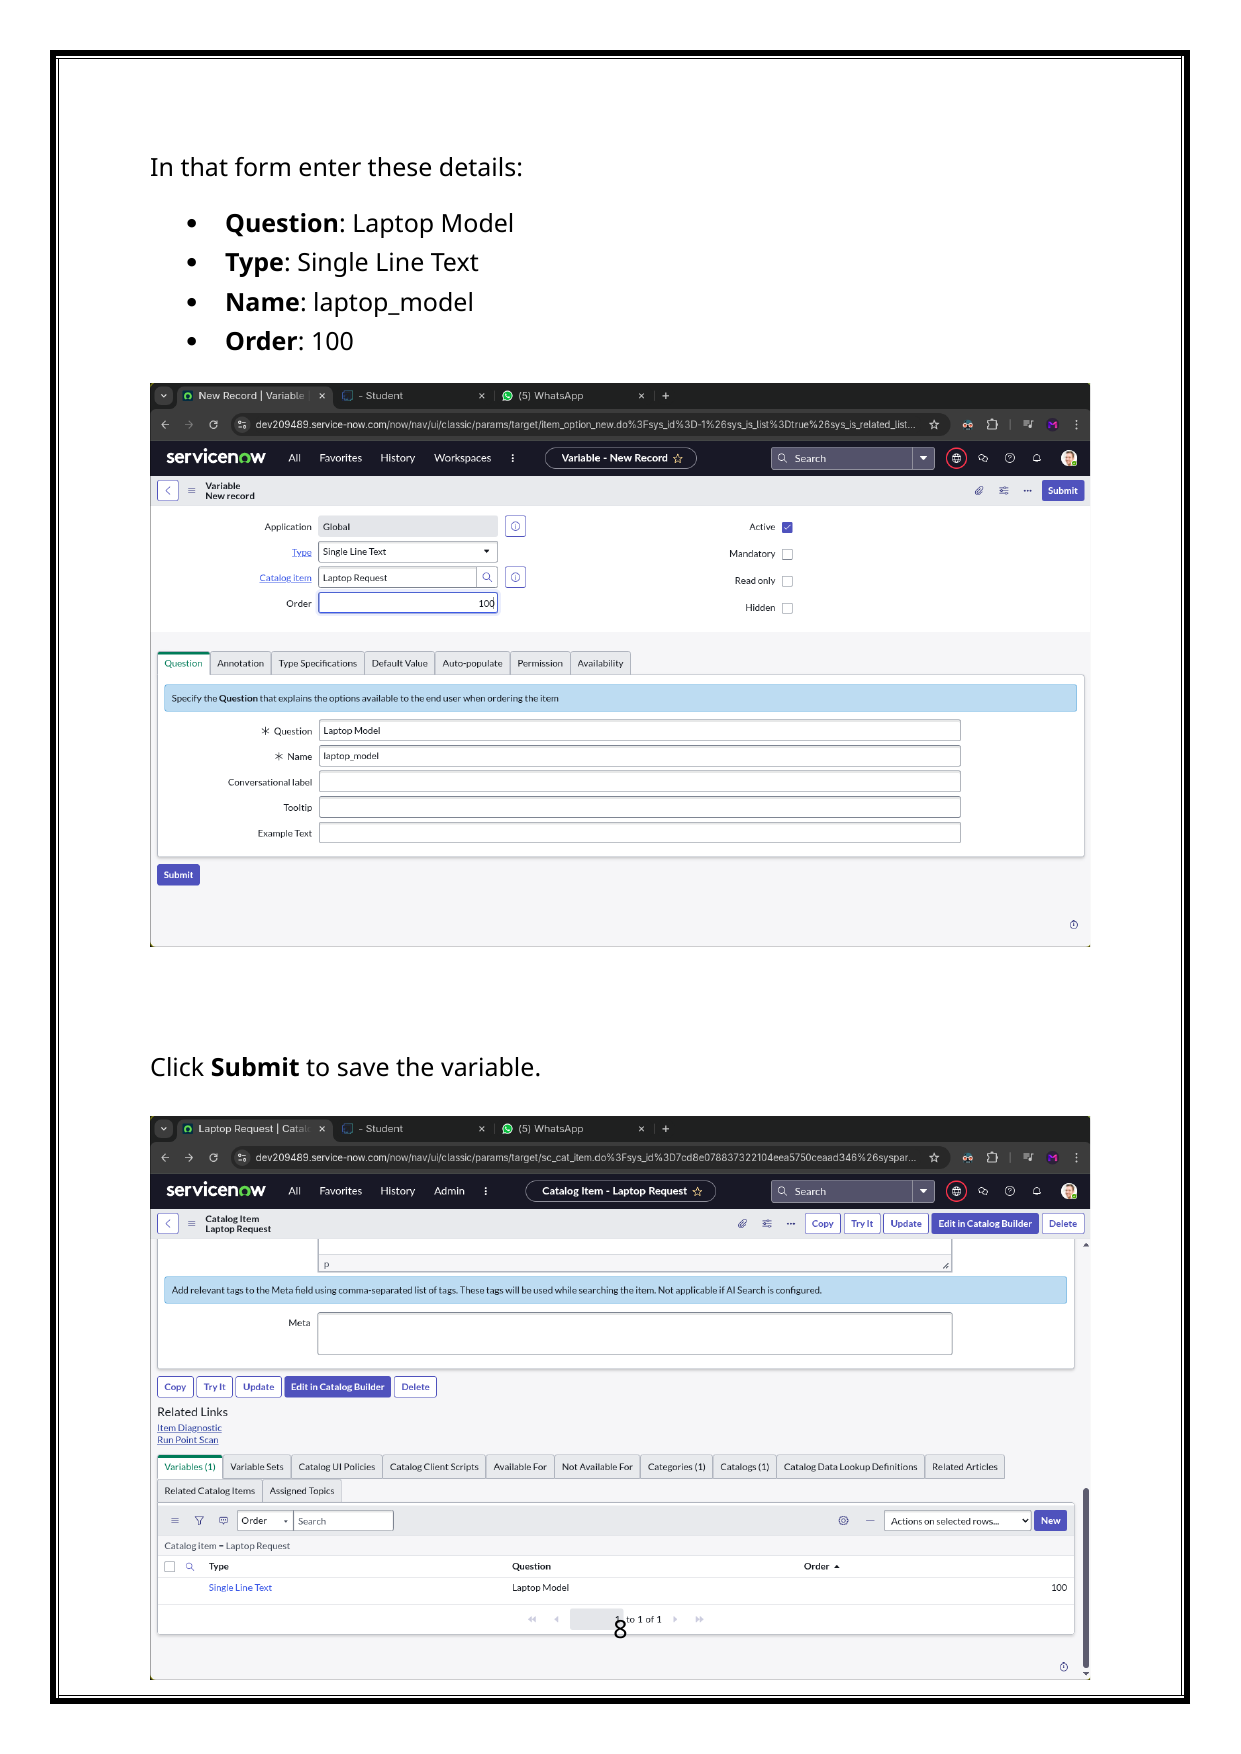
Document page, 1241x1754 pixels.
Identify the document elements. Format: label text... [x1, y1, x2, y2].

list Question: Laptop Model [187, 206, 1090, 240]
picture [150, 383, 1091, 947]
list Type: Single Line Text [187, 245, 1090, 279]
text Click Submit to save the variable. [150, 1049, 1090, 1083]
list Order: 100 [187, 323, 1090, 357]
picture [150, 1116, 1091, 1680]
text In that form enter these details: [150, 150, 1090, 184]
list Name: laptop_model [187, 284, 1090, 318]
